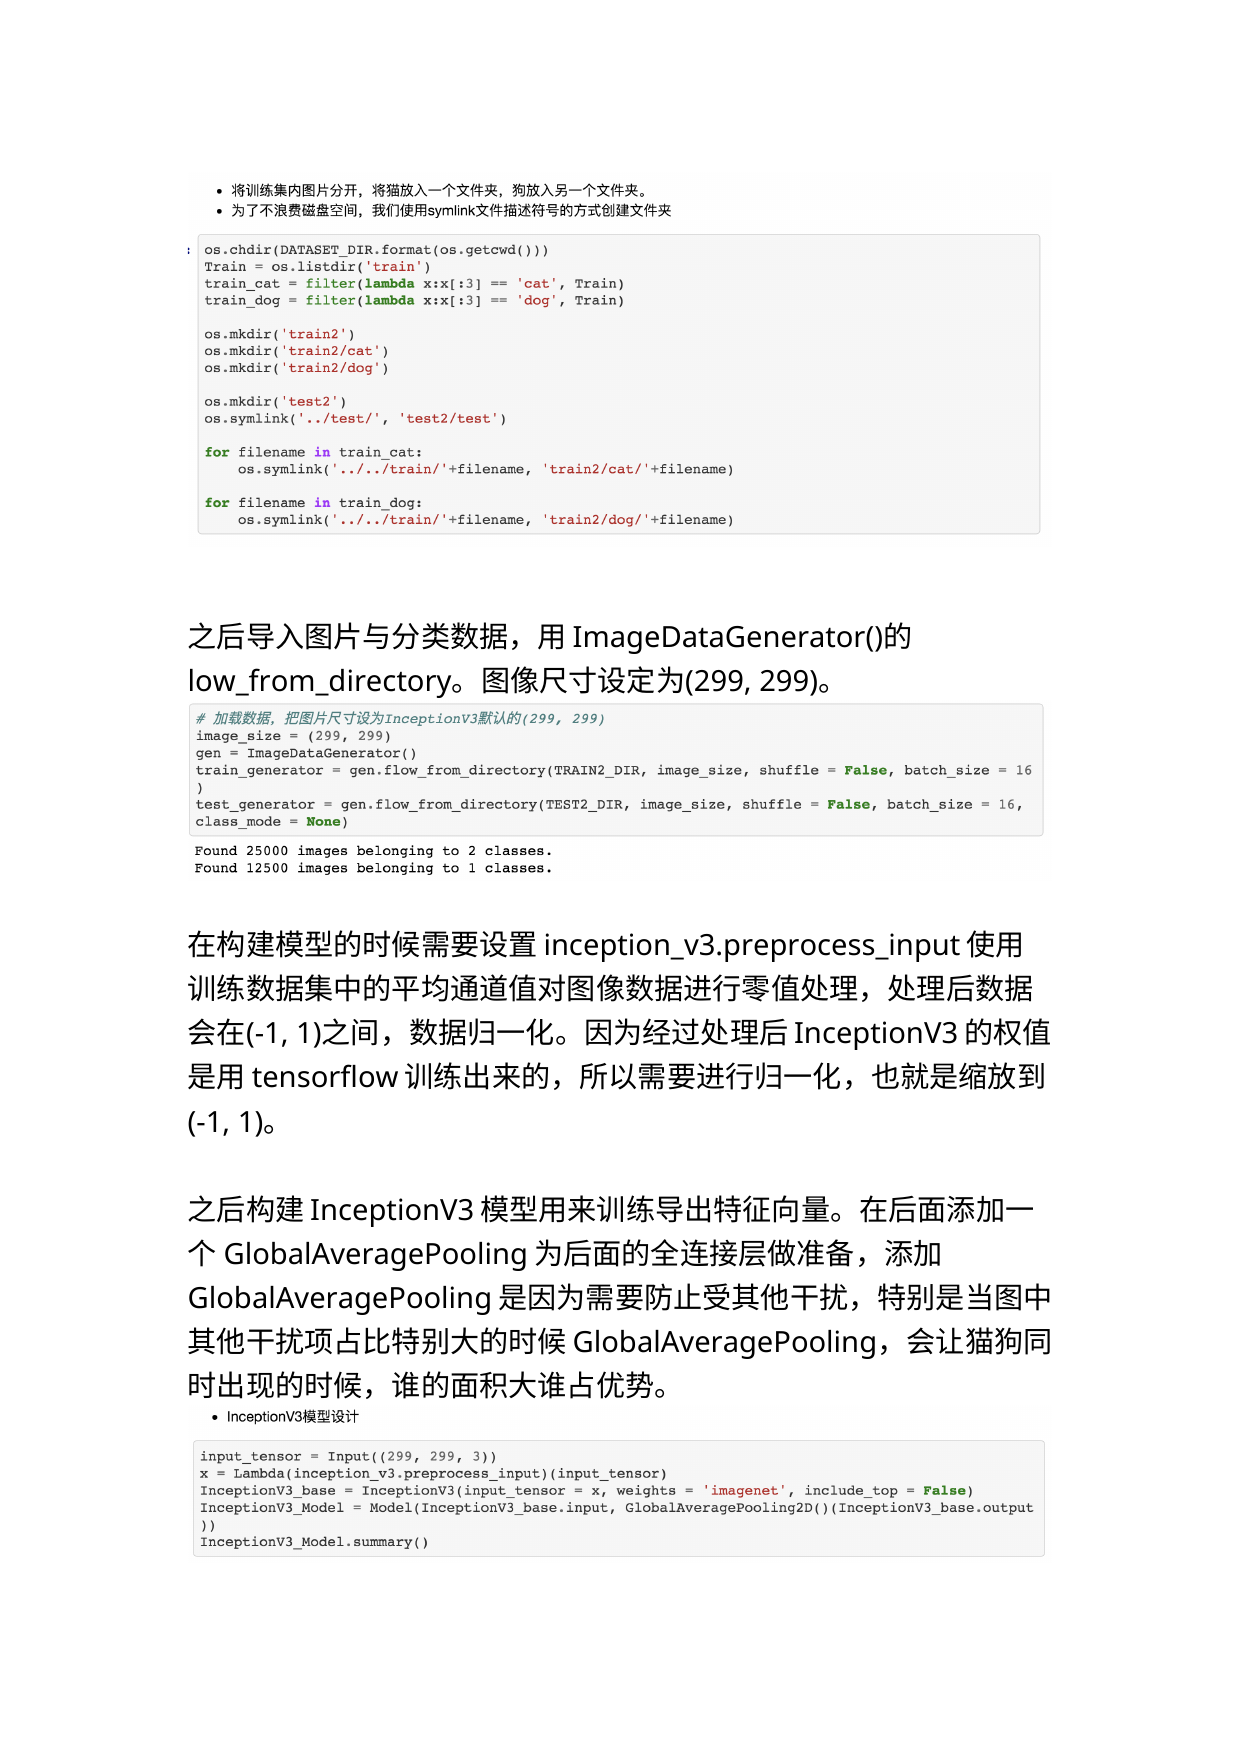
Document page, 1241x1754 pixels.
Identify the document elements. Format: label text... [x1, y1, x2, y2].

text 之后导入图片与分类数据，用ImageDataGenerator()的low_from_directory。图像尺寸设定为(299, 299)。 [187, 613, 1053, 700]
picture [187, 172, 1053, 547]
picture [187, 700, 1053, 881]
text 在构建模型的时候需要设置inception_v3.preprocess_input使用训练数据集中的平均通道值对图像数据进行零值处理，处理后数据会在(-1, 1)之间，数据归一化。因为经过处理后InceptionV3的权值是用tensorflow训练出来的，所以需要进行归一化，也就是缩放到(-1, 1)。 [187, 921, 1053, 1141]
picture [187, 1405, 1053, 1563]
text 之后构建InceptionV3模型用来训练导出特征向量。在后面添加一个 GlobalAveragePooling为后面的全连接层做准备，添加GlobalAveragePooling是因为需要防止受其他干扰，特别是当图中其他干扰项占比特别大的时候GlobalAveragePooling，会让猫狗同时出现的时候，谁的面积大谁占优势。 [187, 1185, 1053, 1405]
